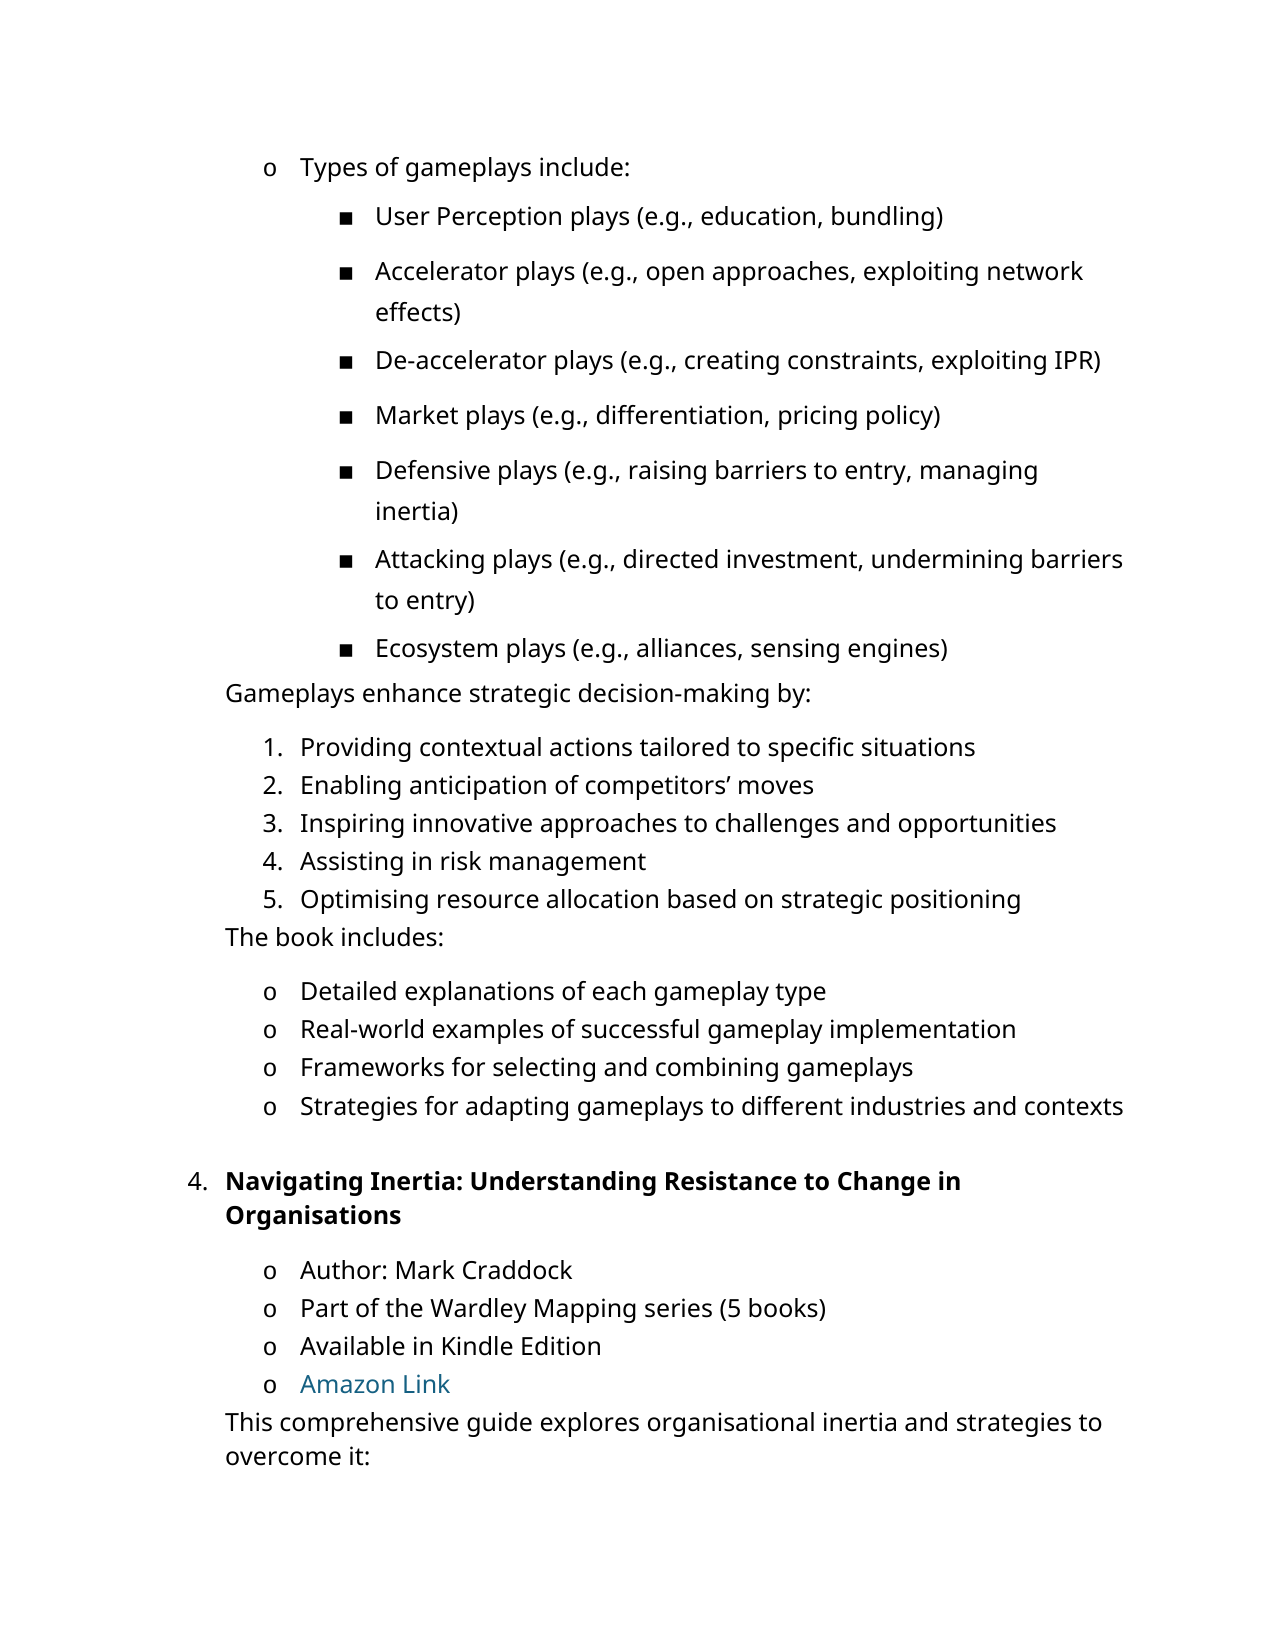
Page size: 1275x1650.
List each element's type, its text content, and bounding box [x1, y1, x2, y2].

list Detailed explanations of each gameplay type [262, 974, 1125, 1008]
list Optimising resource allocation based on strategic positioning [262, 881, 1125, 915]
list Amazon Link [262, 1367, 1125, 1401]
list De-accelerator plays (e.g., creating constraints, exploiting IPR) [337, 332, 1125, 383]
list Providing contextual actions tailored to specific situations [262, 730, 1125, 764]
list User Perception plays (e.g., education, bundling) [337, 188, 1125, 239]
list Ecosystem plays (e.g., alliances, sensing engines) [337, 620, 1125, 671]
list Defensive plays (e.g., raising barriers to entry, managing inertia) [337, 442, 1125, 527]
list Inspiring innovative approaches to challenges and opportunities [262, 806, 1125, 840]
list Navigating Inertia: Understanding Resistance to Change in Organisations [187, 1164, 1125, 1232]
list Strategies for adapting gameplays to different industries and contexts [262, 1088, 1125, 1122]
list Accelerator plays (e.g., open approaches, exploiting network effects) [337, 243, 1125, 328]
list Available in Kindle Edition [262, 1329, 1125, 1363]
list Market plays (e.g., differentiation, pricing policy) [337, 387, 1125, 438]
list The book includes: [187, 919, 1125, 953]
list Types of gameplays include: [262, 150, 1125, 184]
list Gameplays enhance strategic decision-making by: [187, 675, 1125, 709]
list Enabling anticipation of competitors’ moves [262, 768, 1125, 802]
list Real-world examples of successful gameplay implementation [262, 1012, 1125, 1046]
list Frameworks for selecting and combining gameplays [262, 1050, 1125, 1084]
list This comprehensive guide explores organisational inertia and strategies to overcome it: [187, 1405, 1125, 1473]
list Attacking plays (e.g., directed investment, undermining barriers to entry) [337, 531, 1125, 616]
list Author: Mark Craddock [262, 1253, 1125, 1287]
list Part of the Wardley Mapping series (5 books) [262, 1291, 1125, 1325]
list Assisting in risk management [262, 843, 1125, 878]
